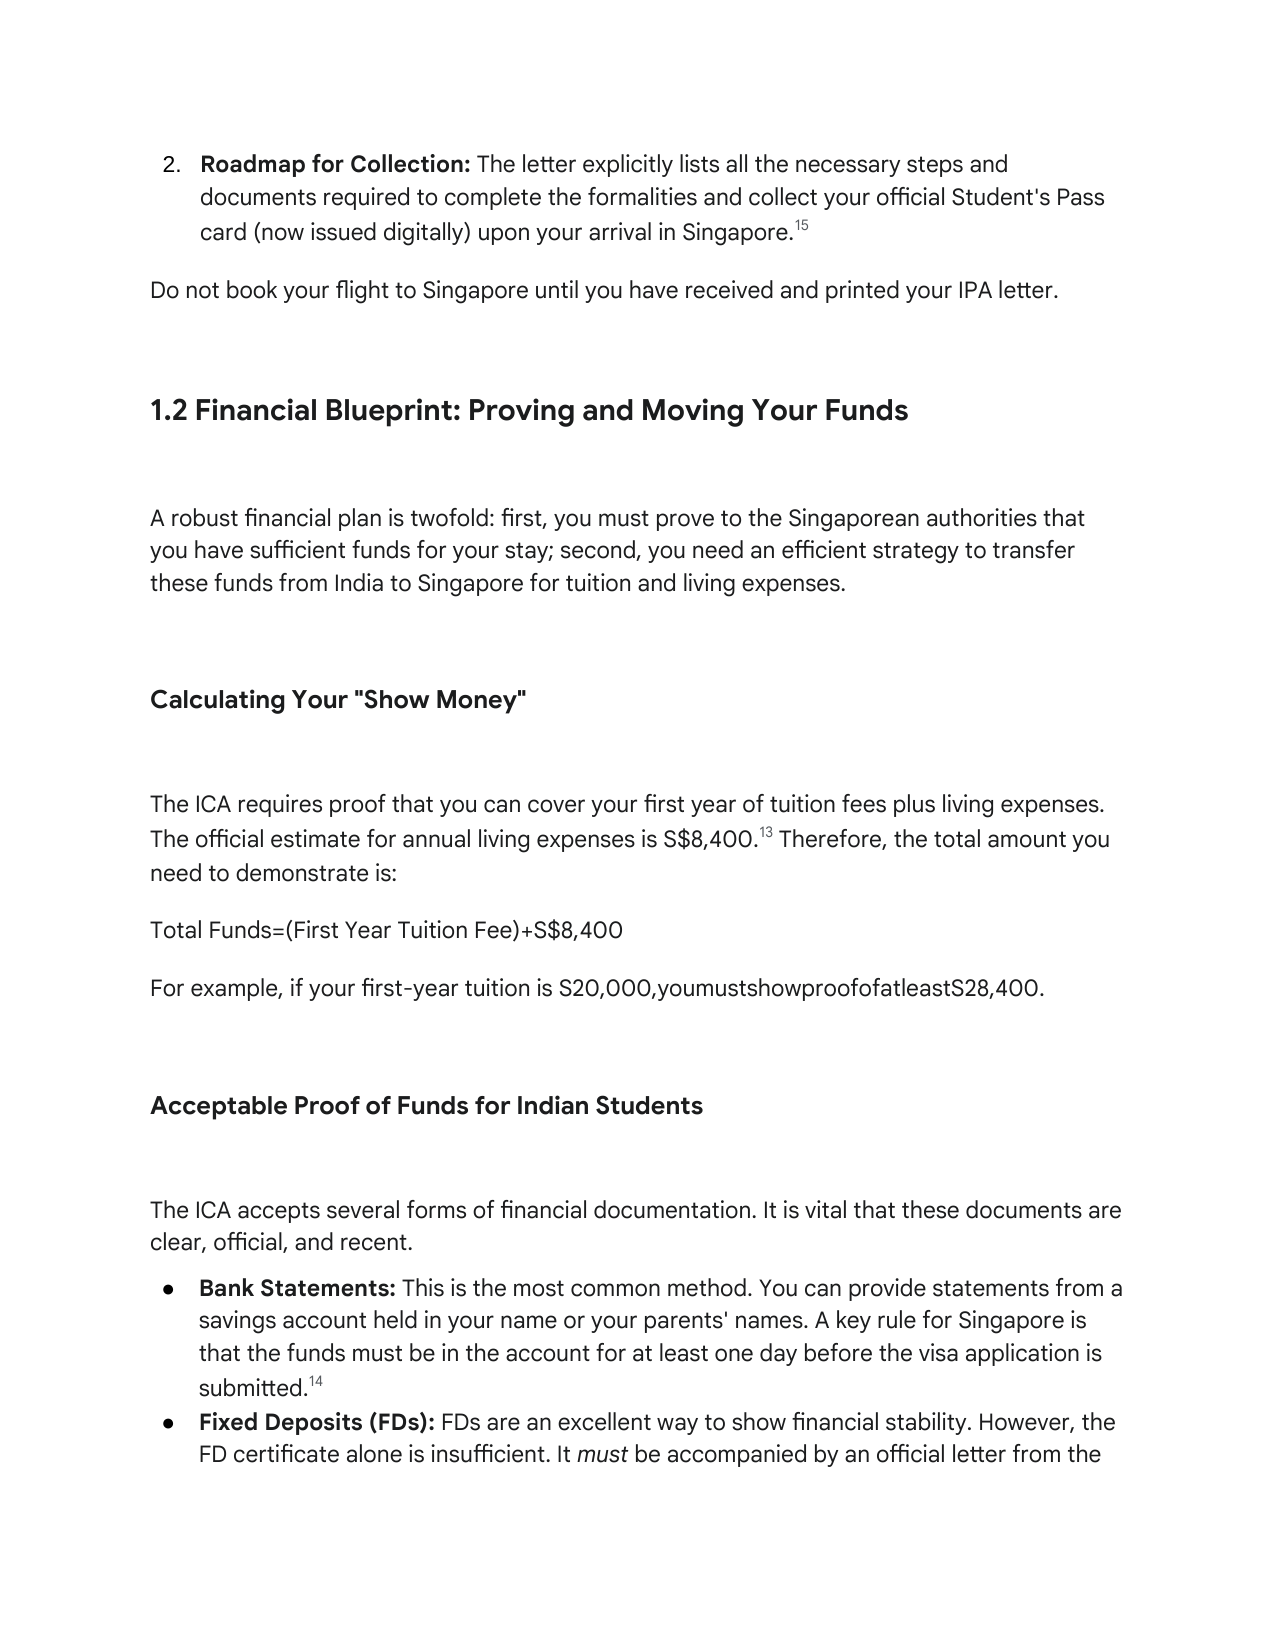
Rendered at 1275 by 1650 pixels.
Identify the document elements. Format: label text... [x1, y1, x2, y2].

subtitle Calculating Your "Show Money" [150, 685, 1125, 716]
text Do not book your flight to Singapore until you have received and printed your IPA letter. [150, 277, 1125, 305]
text Total Funds=(First Year Tuition Fee)+S$8,400 [150, 917, 1125, 946]
text The ICA requires proof that you can cover your first year of tuition fees plus living expenses. The official estimate for annual living expenses is S$8,400.13 Therefore, the total amount you need to demonstrate is: [150, 791, 1125, 888]
text The ICA accepts several forms of financial documentation. It is vital that these documents are clear, official, and recent. [150, 1196, 1125, 1257]
subtitle Acceptable Proof of Funds for Indian Students [150, 1090, 1125, 1121]
text A robust financial plan is twofold: first, you must prove to the Singaporean authorities that you have sufficient funds for your stay; second, you need an efficient strategy to transfer these funds from India to Singapore for tuition and living expenses. [150, 504, 1125, 598]
text For example, if your first-year tuition is S20,000,youmustshowproofofatleastS28,400. [150, 974, 1125, 1003]
list Bank Statements: This is the most common method. You can provide statements from a savings account held in your name or your parents' names. A key rule for Singapore is that the funds must be in the account for at least one day before the visa application is submitted.14 [161, 1274, 1125, 1404]
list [161, 1408, 1125, 1469]
subtitle 1.2 Financial Blueprint: Proving and Moving Your Funds [150, 392, 1125, 428]
list Roadmap for Collection: The letter explicitly lists all the necessary steps and documents required to complete the formalities and collect your official Student's Pass card (now issued digitally) upon your arrival in Singapore.15 [162, 150, 1125, 247]
